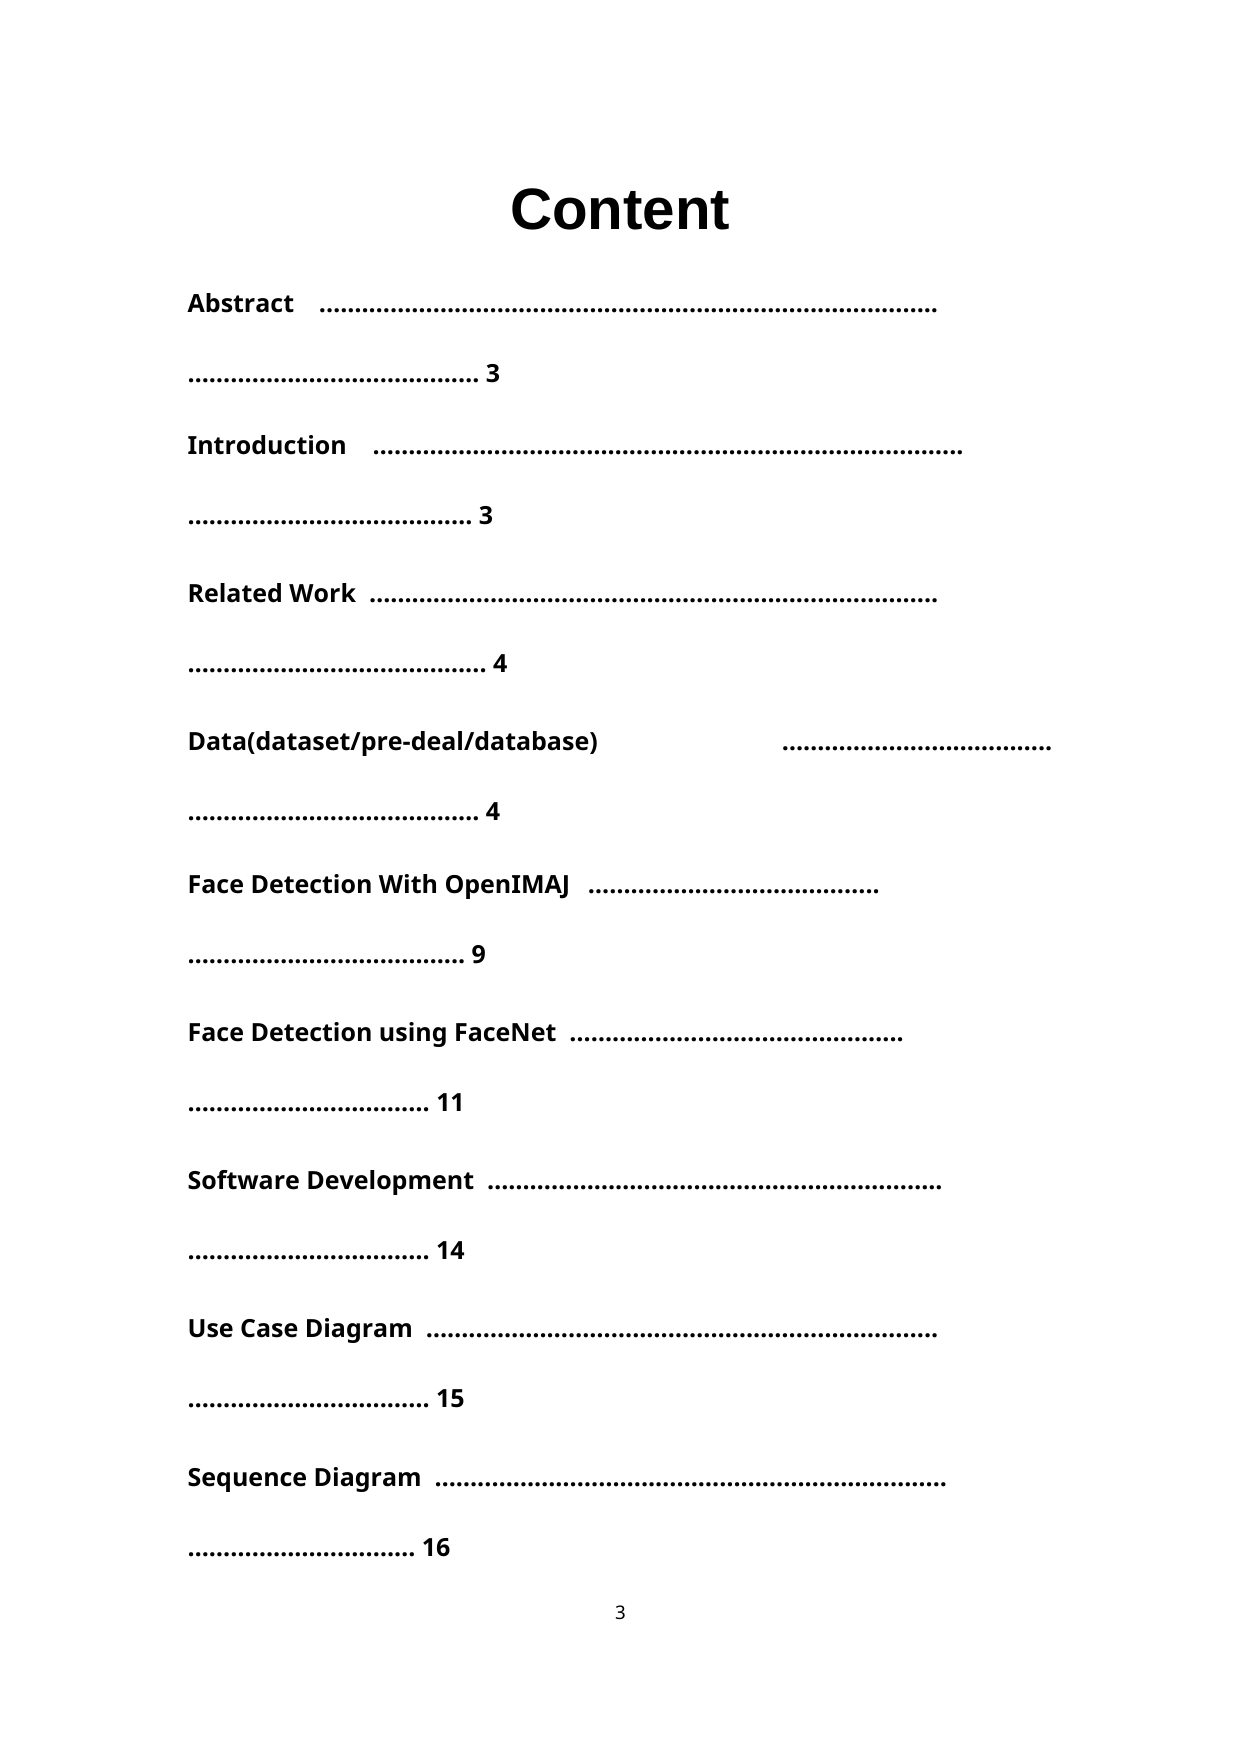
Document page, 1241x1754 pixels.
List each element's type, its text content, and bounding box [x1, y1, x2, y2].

text Data(dataset/pre-deal/database) ………………………………..………………………………..… 4 [187, 708, 1053, 844]
title Content [187, 160, 1053, 257]
text Sequence Diagram ……..…………………..…………………………………..……………………..…… 16 [187, 1444, 1053, 1579]
text Face Detection With OpenIMAJ …………………………………..………………………………... 9 [187, 851, 1053, 986]
text Related Work ……………………………………………………………………..…………………………………... 4 [187, 560, 1053, 695]
text Software Development …………………..…………………………………..……………………….…… 14 [187, 1147, 1053, 1282]
text Introduction ………………………………………………………………………..……………………………....… 3 [187, 412, 1053, 547]
text Use Case Diagram ……..…………………..…………………………………..……………………….…… 15 [187, 1296, 1053, 1431]
text Face Detection using FaceNet ………………………………………..…………………….……… 11 [187, 999, 1053, 1134]
text Abstract .…………………………………………………………………………..…………………………..…...… 3 [187, 270, 1053, 405]
